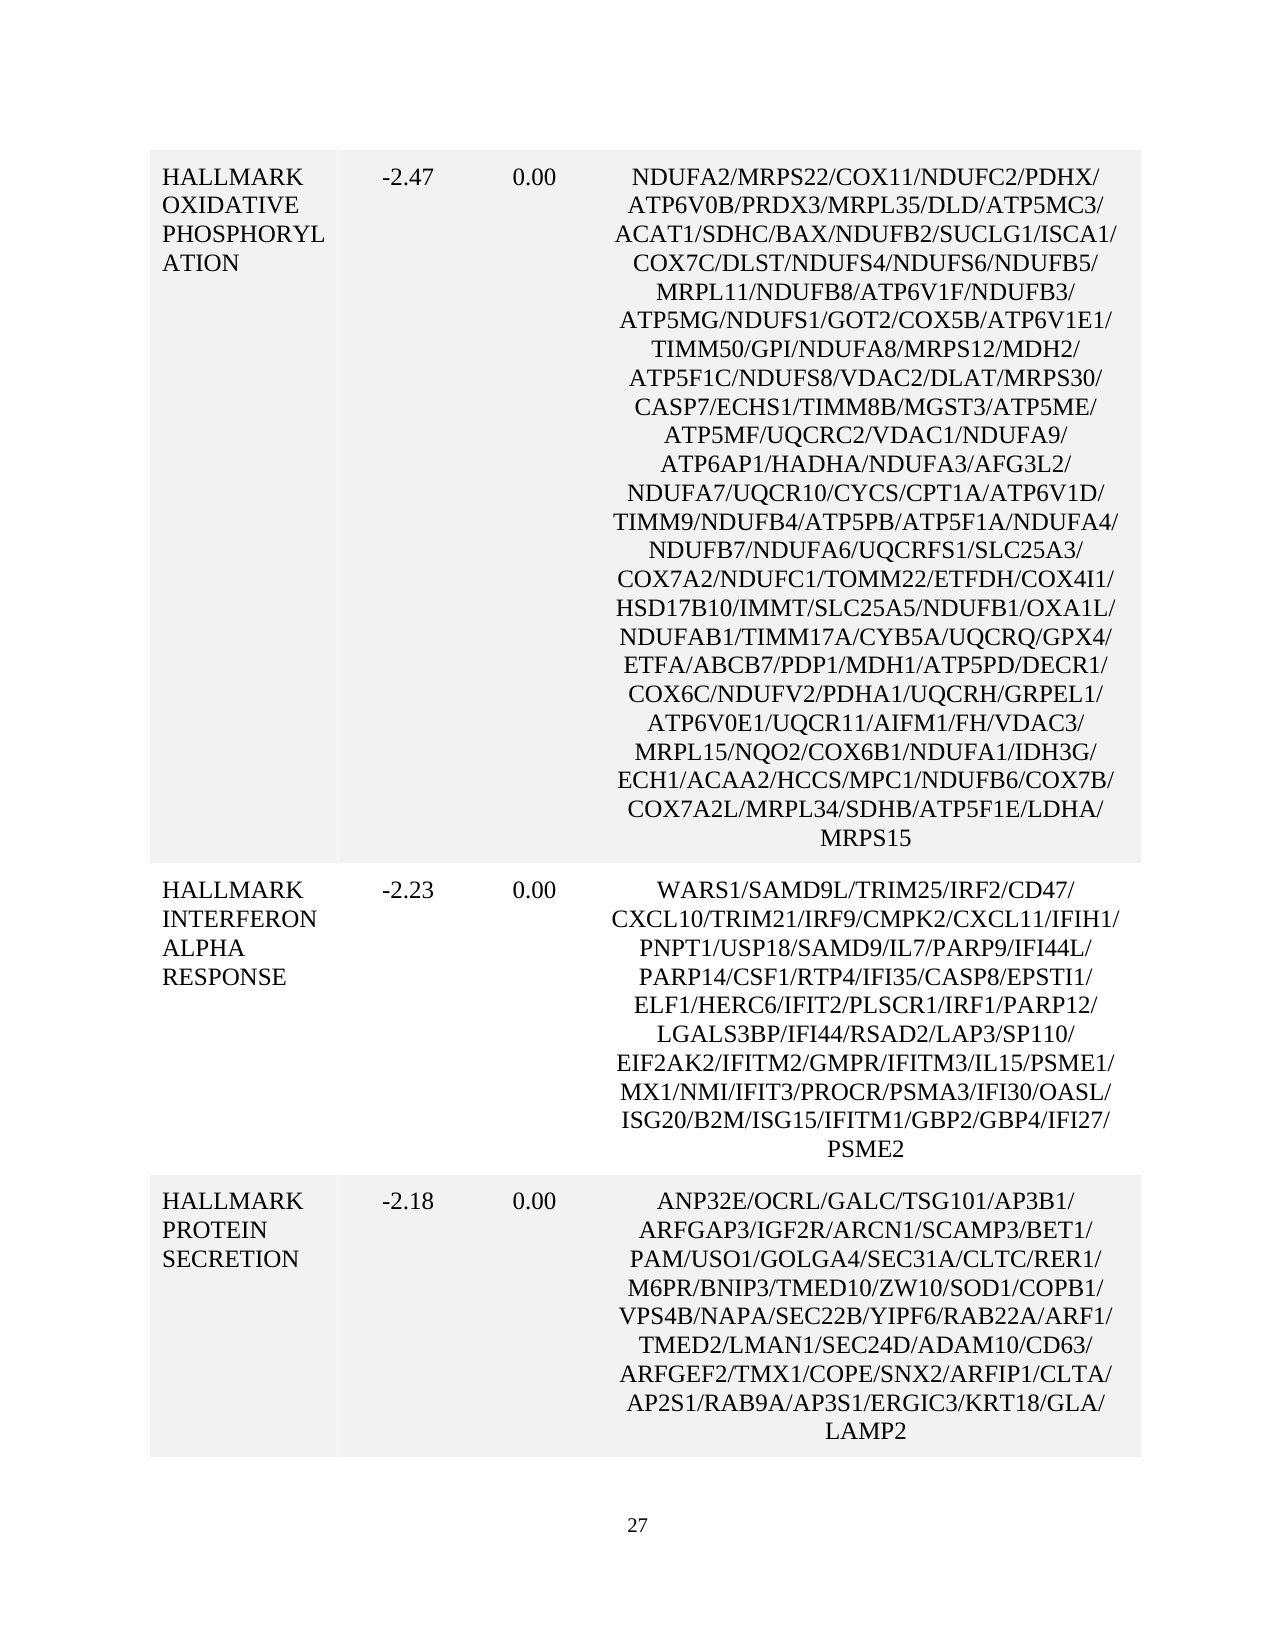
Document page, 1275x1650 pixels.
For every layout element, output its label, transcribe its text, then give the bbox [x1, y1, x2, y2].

table_cell HALLMARK PROTEIN SECRETION [150, 1175, 337, 1457]
table_cell -2.23 [338, 864, 478, 1174]
table_cell HALLMARK INTERFERON ALPHA RESPONSE [150, 864, 337, 1174]
table_cell 0.00 [478, 1175, 591, 1457]
table_cell HALLMARK OXIDATIVE PHOSPHORYLATION [150, 150, 337, 863]
table_cell ANP32E/OCRL/GALC/TSG101/AP3B1/ARFGAP3/IGF2R/ARCN1/SCAMP3/BET1/PAM/USO1/GOLGA4/SEC31A/CLTC/RER1/M6PR/BNIP3/TMED10/ZW10/SOD1/COPB1/VPS4B/NAPA/SEC22B/YIPF6/RAB22A/ARF1/TMED2/LMAN1/SEC24D/ADAM10/CD63/ARFGEF2/TMX1/COPE/SNX2/ARFIP1/CLTA/AP2S1/RAB9A/AP3S1/ERGIC3/KRT18/GLA/LAMP2 [591, 1175, 1141, 1457]
table_cell -2.47 [338, 150, 478, 863]
table_cell -2.18 [338, 1175, 478, 1457]
table_cell 0.00 [478, 150, 591, 863]
table_cell 0.00 [478, 864, 591, 1174]
table_cell WARS1/SAMD9L/TRIM25/IRF2/CD47/CXCL10/TRIM21/IRF9/CMPK2/CXCL11/IFIH1/PNPT1/USP18/SAMD9/IL7/PARP9/IFI44L/PARP14/CSF1/RTP4/IFI35/CASP8/EPSTI1/ELF1/HERC6/IFIT2/PLSCR1/IRF1/PARP12/LGALS3BP/IFI44/RSAD2/LAP3/SP110/EIF2AK2/IFITM2/GMPR/IFITM3/IL15/PSME1/MX1/NMI/IFIT3/PROCR/PSMA3/IFI30/OASL/ISG20/B2M/ISG15/IFITM1/GBP2/GBP4/IFI27/PSME2 [591, 864, 1141, 1174]
table_cell NDUFA2/MRPS22/COX11/NDUFC2/PDHX/ATP6V0B/PRDX3/MRPL35/DLD/ATP5MC3/ACAT1/SDHC/BAX/NDUFB2/SUCLG1/ISCA1/COX7C/DLST/NDUFS4/NDUFS6/NDUFB5/MRPL11/NDUFB8/ATP6V1F/NDUFB3/ATP5MG/NDUFS1/GOT2/COX5B/ATP6V1E1/TIMM50/GPI/NDUFA8/MRPS12/MDH2/ATP5F1C/NDUFS8/VDAC2/DLAT/MRPS30/CASP7/ECHS1/TIMM8B/MGST3/ATP5ME/ATP5MF/UQCRC2/VDAC1/NDUFA9/ATP6AP1/HADHA/NDUFA3/AFG3L2/NDUFA7/UQCR10/CYCS/CPT1A/ATP6V1D/TIMM9/NDUFB4/ATP5PB/ATP5F1A/NDUFA4/NDUFB7/NDUFA6/UQCRFS1/SLC25A3/COX7A2/NDUFC1/TOMM22/ETFDH/COX4I1/HSD17B10/IMMT/SLC25A5/NDUFB1/OXA1L/NDUFAB1/TIMM17A/CYB5A/UQCRQ/GPX4/ETFA/ABCB7/PDP1/MDH1/ATP5PD/DECR1/COX6C/NDUFV2/PDHA1/UQCRH/GRPEL1/ATP6V0E1/UQCR11/AIFM1/FH/VDAC3/MRPL15/NQO2/COX6B1/NDUFA1/IDH3G/ECH1/ACAA2/HCCS/MPC1/NDUFB6/COX7B/COX7A2L/MRPL34/SDHB/ATP5F1E/LDHA/MRPS15 [591, 150, 1141, 863]
